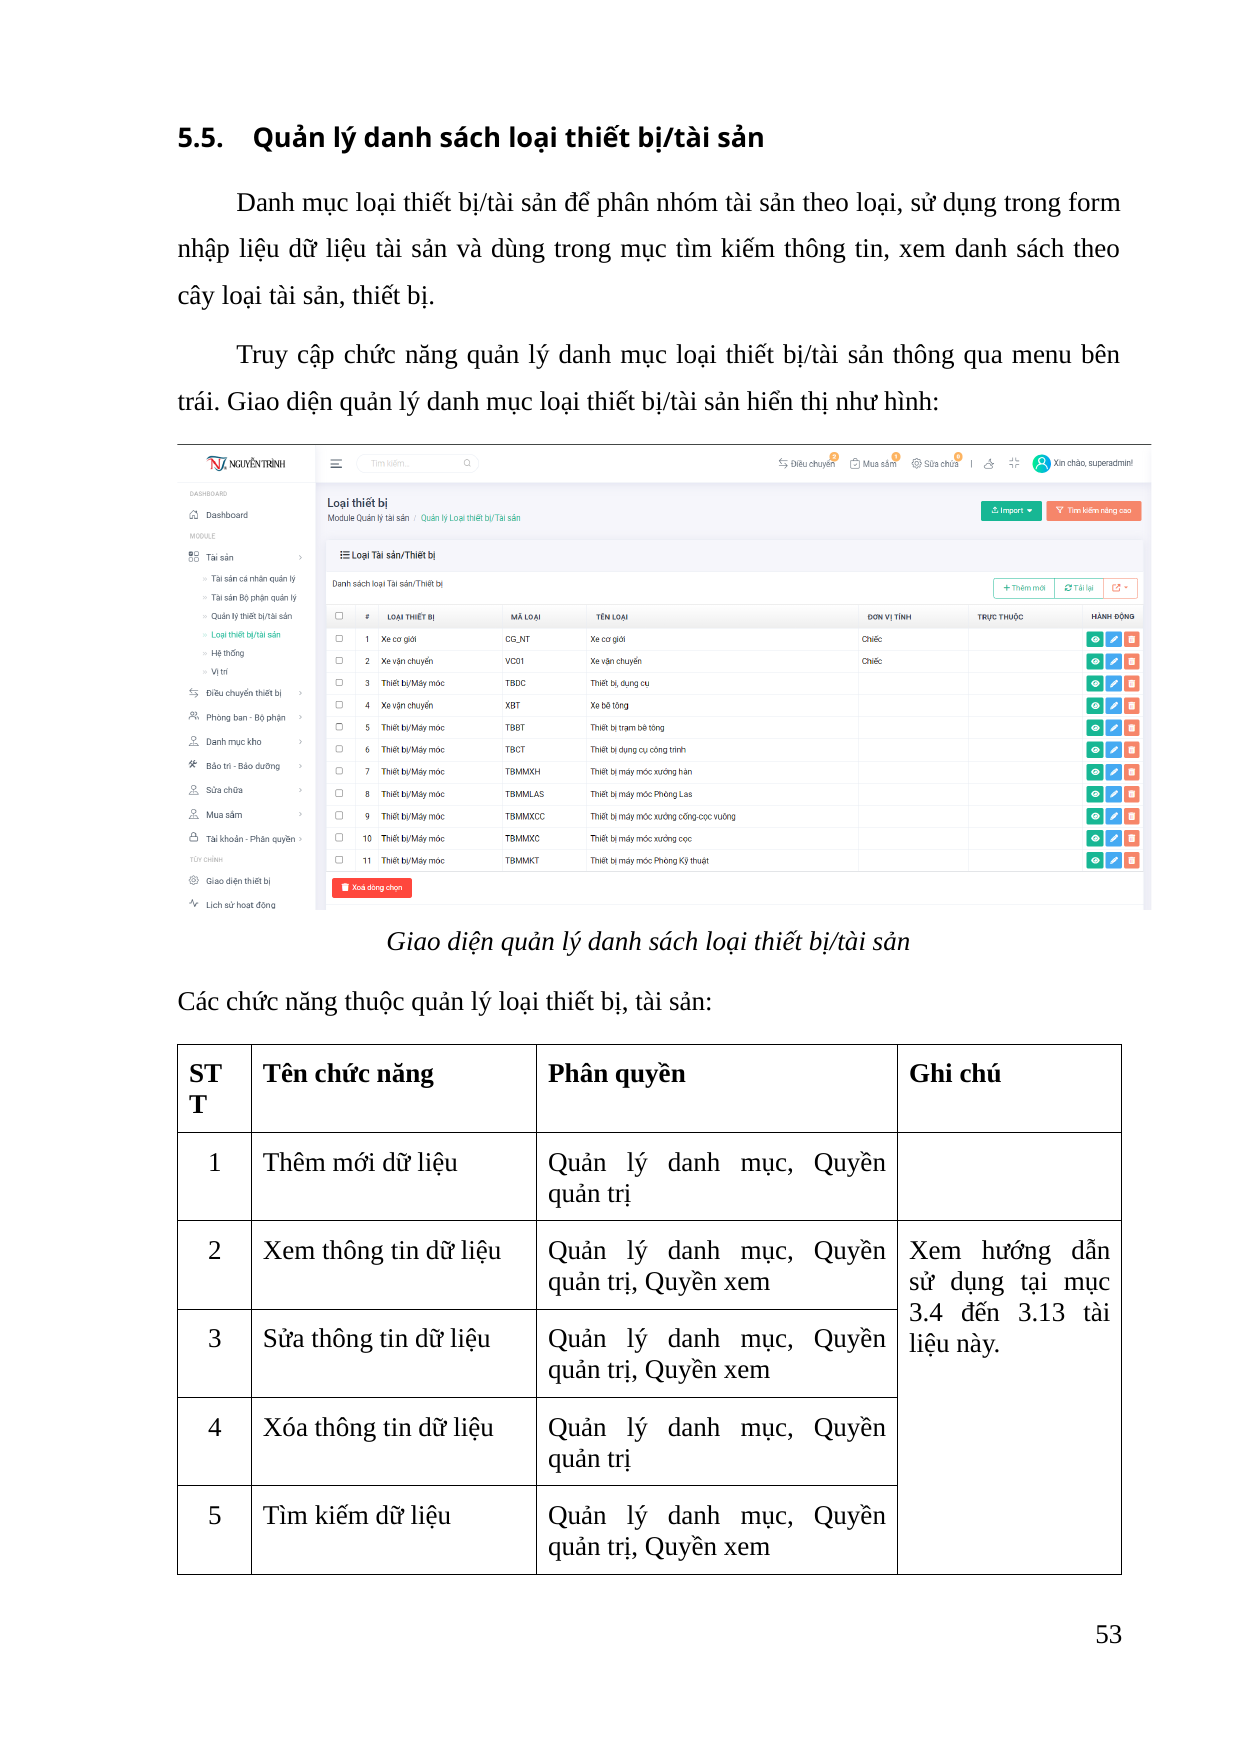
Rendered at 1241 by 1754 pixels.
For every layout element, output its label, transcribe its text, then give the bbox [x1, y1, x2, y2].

table_header Ghi chú [898, 1045, 1121, 1132]
table_header Tên chức năng [252, 1045, 536, 1132]
text Truy cập chức năng quản lý danh mục loại thiết bị/tài sản thông qua menu bên trái. Giao diện quản lý danh mục loại thiết bị/tài sản hiển thị như hình: [177, 338, 1122, 416]
table_cell Quản lý danh mục, Quyền quản trị, Quyền xem [537, 1310, 897, 1397]
table_cell 3 [178, 1310, 251, 1397]
text Danh mục loại thiết bị/tài sản để phân nhóm tài sản theo loại, sử dụng trong form nhập liệu dữ liệu tài sản và dùng trong mục tìm kiếm thông tin, xem danh sách theo cây loại tài sản, thiết bị. [177, 186, 1122, 310]
table_cell Xem hướng dẫn sử dụng tại mục 3.4 đến 3.13 tài liệu này. [898, 1221, 1121, 1574]
table_cell Quản lý danh mục, Quyền quản trị [537, 1398, 897, 1485]
table_cell Tìm kiếm dữ liệu [252, 1486, 536, 1574]
table_cell Thêm mới dữ liệu [252, 1133, 536, 1220]
text Giao diện quản lý danh sách loại thiết bị/tài sản [177, 910, 1122, 957]
subtitle Quản lý danh sách loại thiết bị/tài sản [177, 118, 1122, 155]
table_cell 2 [178, 1221, 251, 1309]
table_cell Sửa thông tin dữ liệu [252, 1310, 536, 1397]
picture [177, 444, 1152, 910]
table_cell 4 [178, 1398, 251, 1485]
table_cell Quản lý danh mục, Quyền quản trị [537, 1133, 897, 1220]
table_cell Quản lý danh mục, Quyền quản trị, Quyền xem [537, 1221, 897, 1309]
table_cell Xóa thông tin dữ liệu [252, 1398, 536, 1485]
table_cell [898, 1133, 1121, 1220]
text Các chức năng thuộc quản lý loại thiết bị, tài sản: [177, 984, 1122, 1016]
table_cell Quản lý danh mục, Quyền quản trị, Quyền xem [537, 1486, 897, 1574]
table_cell 5 [178, 1486, 251, 1574]
table_cell 1 [178, 1133, 251, 1220]
table_header Phân quyền [537, 1045, 897, 1132]
table_header STT [178, 1045, 251, 1132]
table_cell Xem thông tin dữ liệu [252, 1221, 536, 1309]
